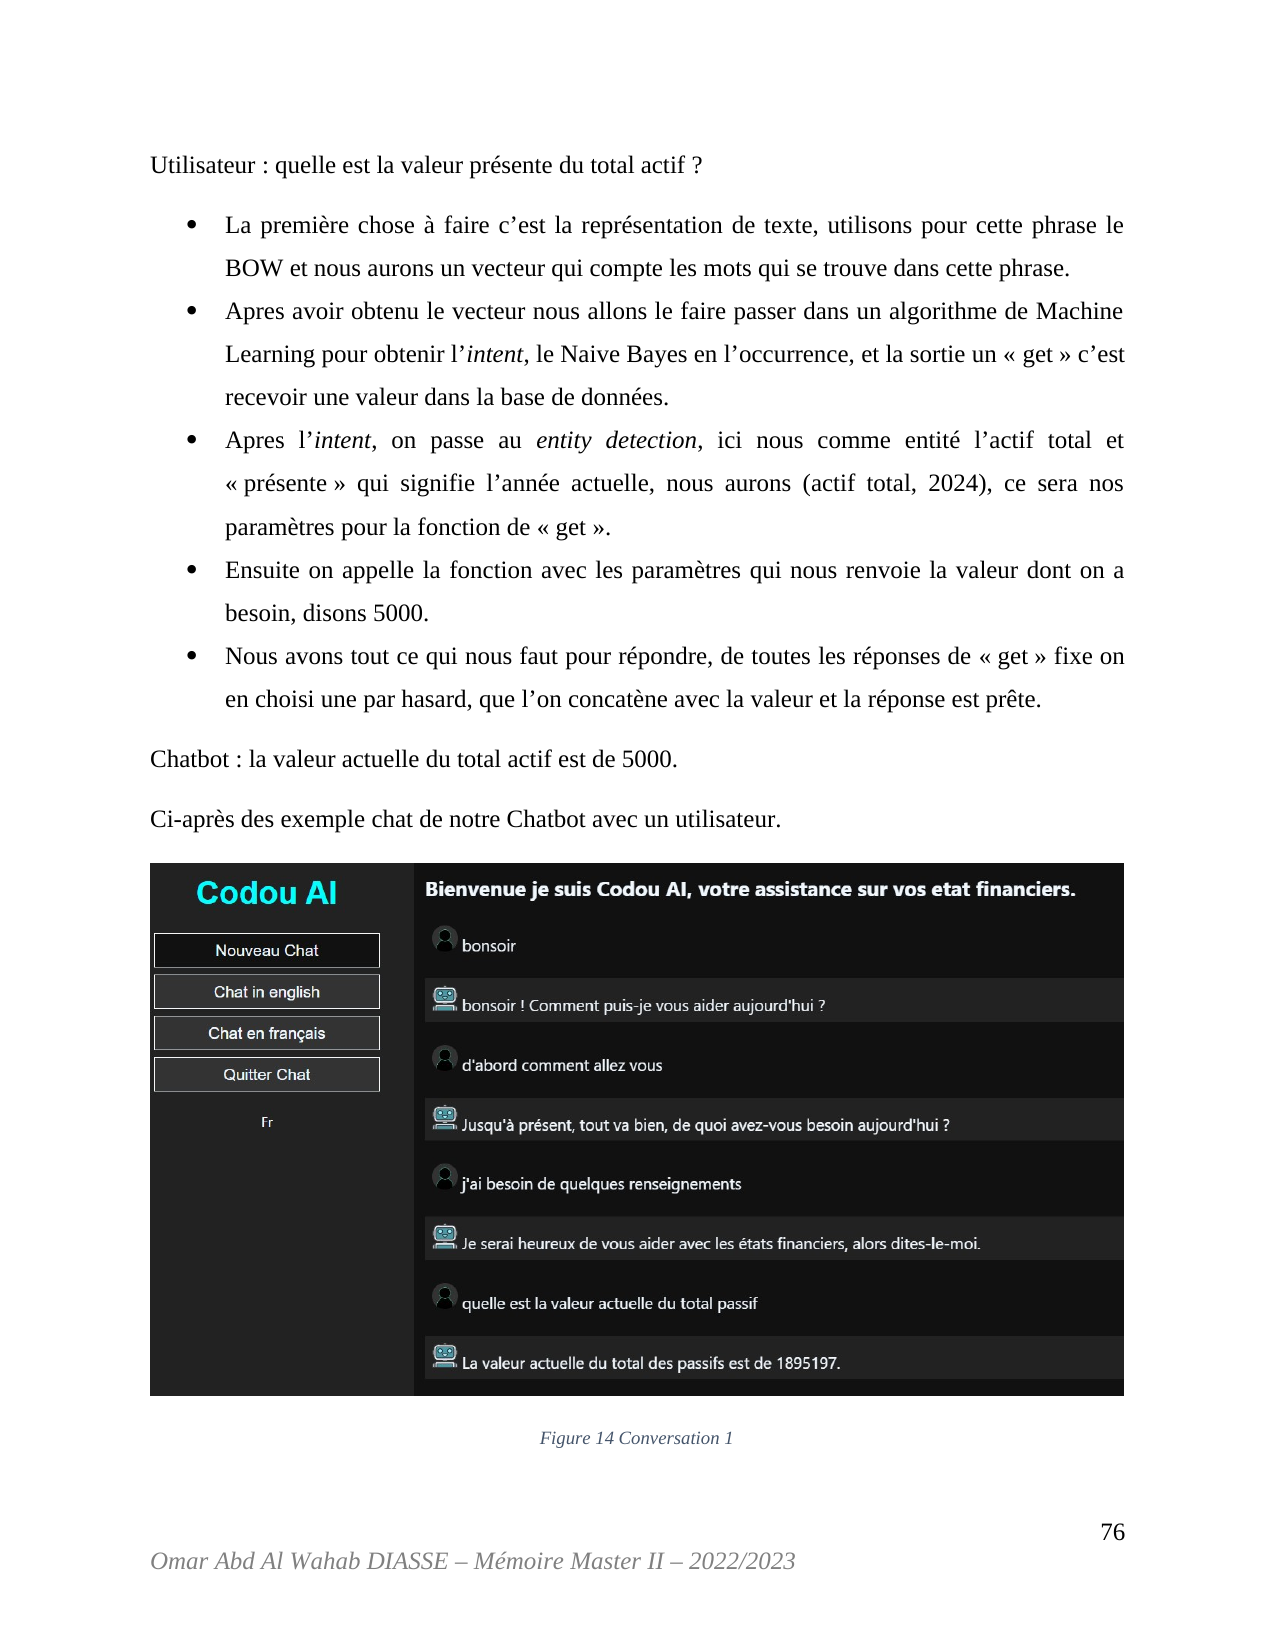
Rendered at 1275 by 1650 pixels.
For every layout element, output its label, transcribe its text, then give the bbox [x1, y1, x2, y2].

list Ensuite on appelle la fonction avec les paramètres qui nous renvoie la valeur dont on a besoin, disons 5000. [187, 555, 1125, 627]
text Figure 14 Conversation 1 [150, 1427, 1125, 1449]
list Nous avons tout ce qui nous faut pour répondre, de toutes les réponses de « get » fixe on en choisi une par hasard, que l’on concatène avec la valeur et la réponse est prête. [187, 641, 1125, 713]
list Apres l’intent, on passe au entity detection, ici nous comme entité l’actif total et « présente » qui signifie l’année actuelle, nous aurons (actif total, 2024), ce sera nos paramètres pour la fonction de « get ». [187, 425, 1125, 540]
text Chatbot : la valeur actuelle du total actif est de 5000. [150, 744, 1125, 773]
text Ci-après des exemple chat de notre Chatbot avec un utilisateur. [150, 804, 1125, 832]
text Utilisateur : quelle est la valeur présente du total actif ? [150, 150, 1125, 179]
picture [150, 863, 1124, 1396]
list La première chose à faire c’est la représentation de texte, utilisons pour cette phrase le BOW et nous aurons un vecteur qui compte les mots qui se trouve dans cette phrase. [187, 210, 1125, 282]
list Apres avoir obtenu le vecteur nous allons le faire passer dans un algorithme de Machine Learning pour obtenir l’intent, le Naive Bayes en l’occurrence, et la sortie un « get » c’est recevoir une valeur dans la base de données. [187, 296, 1125, 411]
